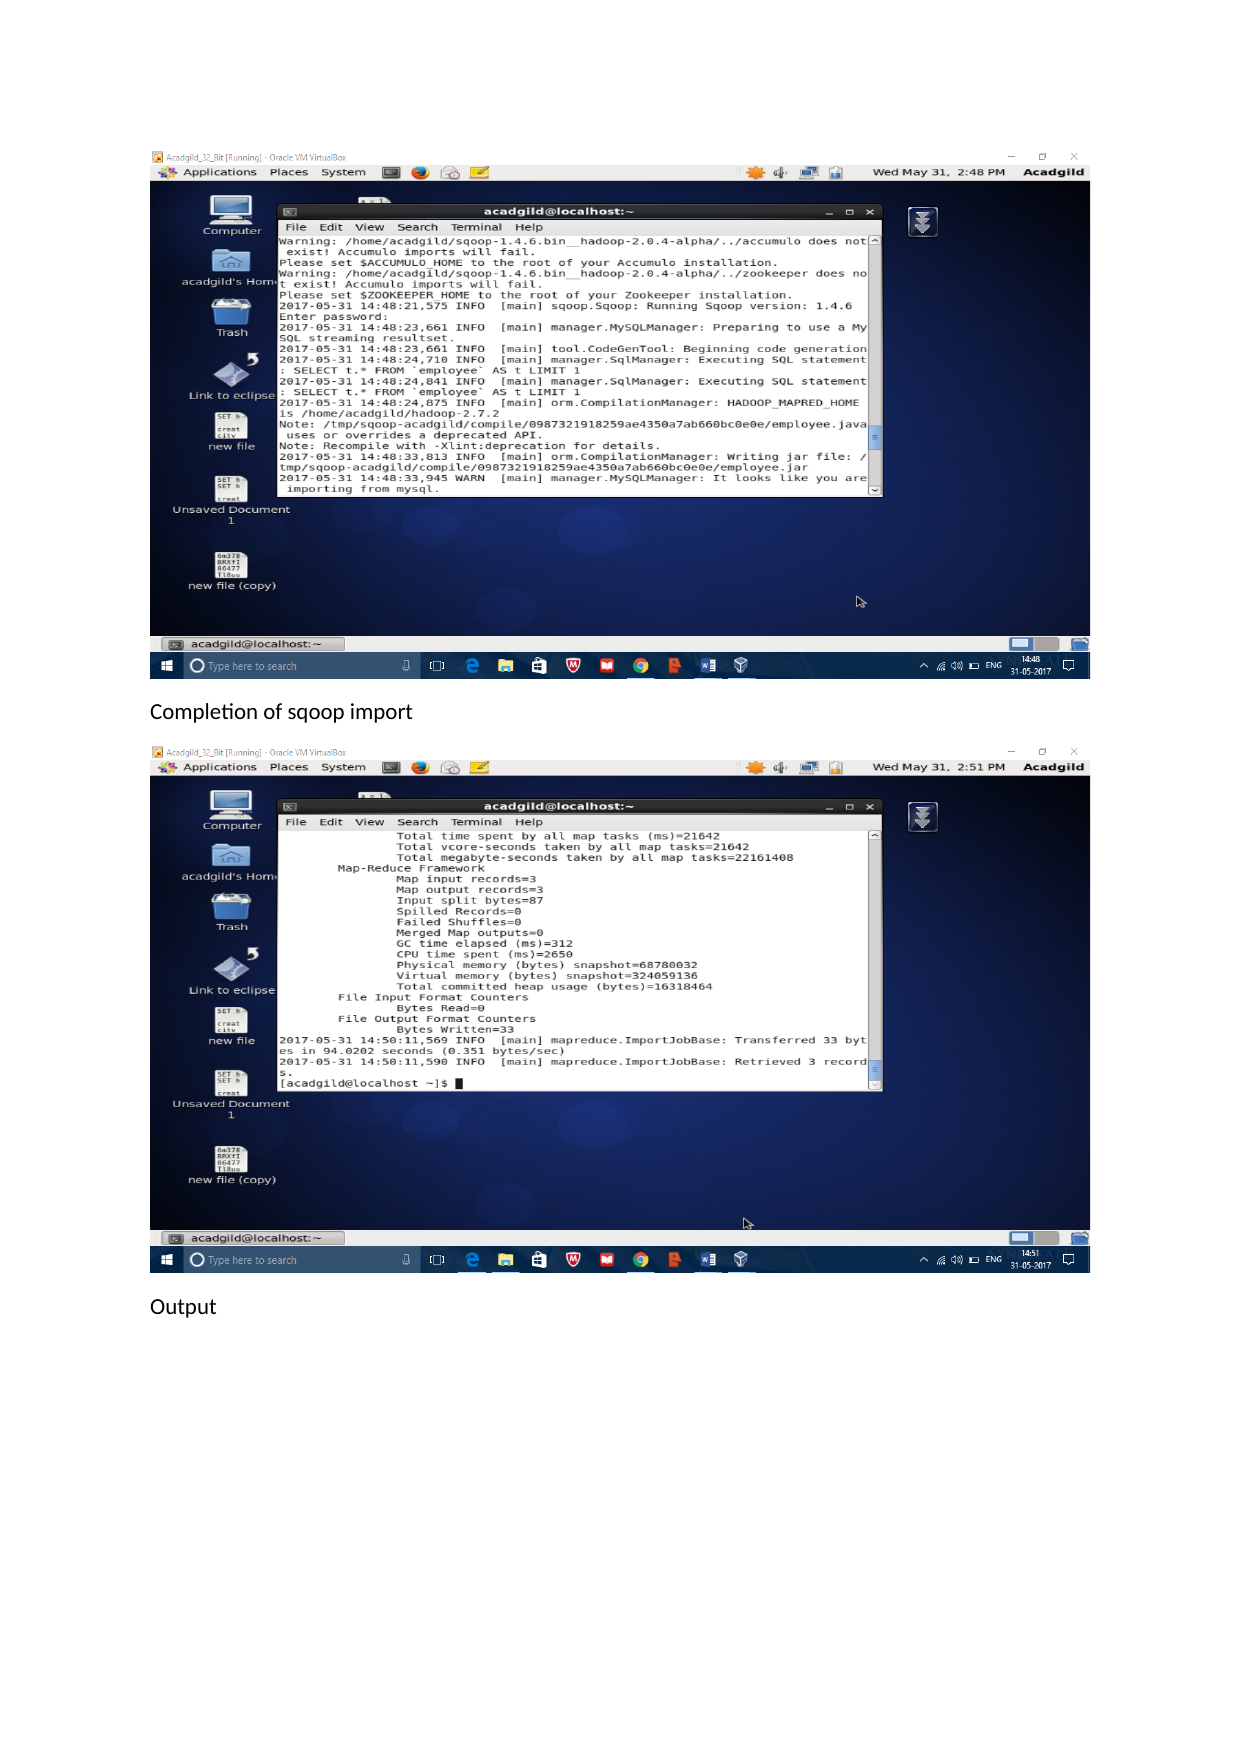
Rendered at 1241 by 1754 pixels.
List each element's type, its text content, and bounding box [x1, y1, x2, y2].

text Completion of sqoop import [150, 697, 1090, 726]
picture [150, 150, 1091, 679]
text Output [150, 1292, 1090, 1320]
picture [150, 744, 1091, 1273]
